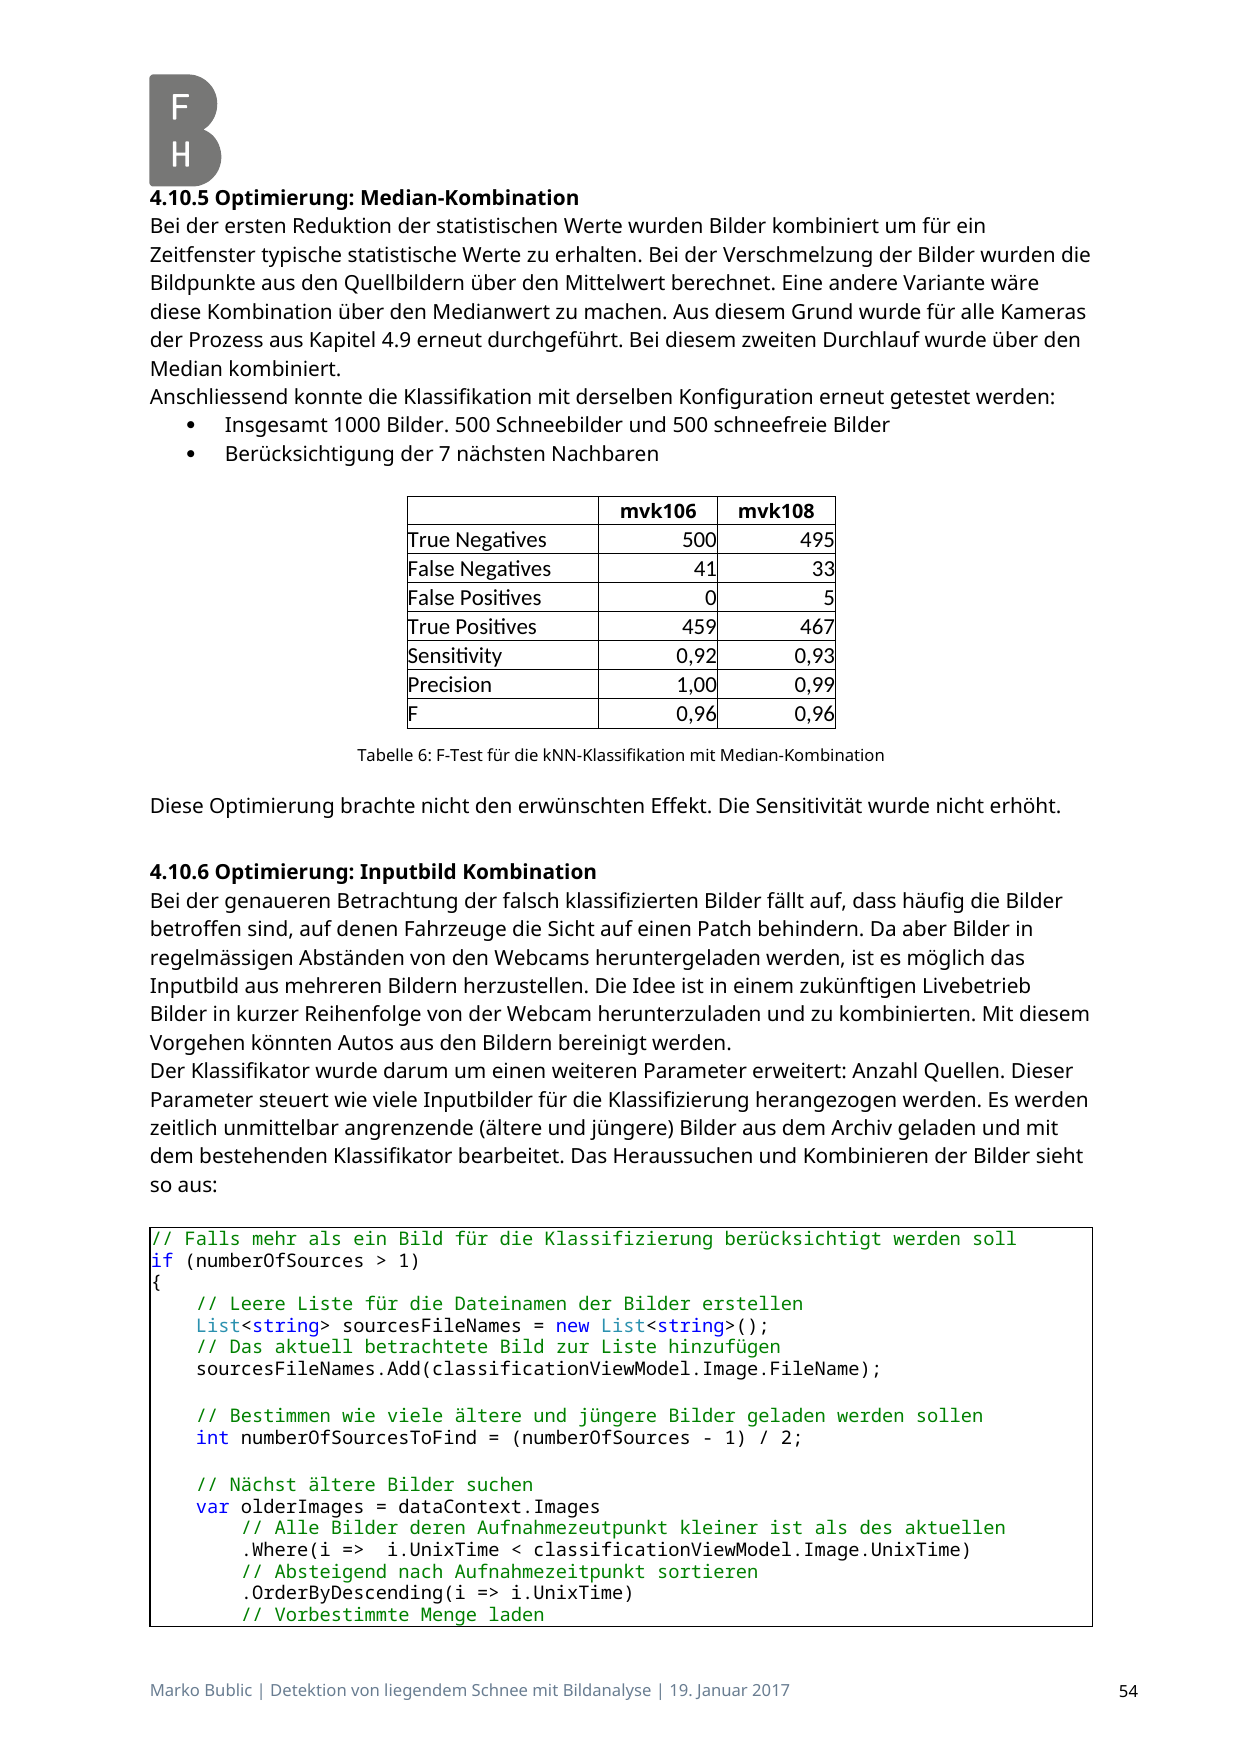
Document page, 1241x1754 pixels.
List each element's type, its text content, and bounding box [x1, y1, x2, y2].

table_cell 459 [599, 612, 717, 640]
table_cell True Negatives [408, 525, 598, 553]
table_cell 0,99 [718, 670, 835, 698]
table_cell 0,93 [718, 641, 835, 669]
table_cell Sensitivity [408, 641, 598, 669]
table_cell 0,96 [718, 699, 835, 727]
table_cell 33 [718, 554, 835, 582]
subtitle Optimierung: Median-Kombination [149, 183, 1093, 212]
table_cell 1,00 [599, 670, 717, 698]
table_cell True Positives [408, 612, 598, 640]
table_cell Precision [408, 670, 598, 698]
table_cell F [408, 699, 598, 727]
table_cell 5 [718, 583, 835, 611]
text Bei der ersten Reduktion der statistischen Werte wurden Bilder kombiniert um für ein Zeitfenster typische statistische Werte zu erhalten. Bei der Verschmelzung der Bilder wurden die Bildpunkte aus den Quellbildern über den Mittelwert berechnet. Eine andere Variante wäre diese Kombination über den Medianwert zu machen. Aus diesem Grund wurde für alle Kameras der Prozess aus Kapitel 4.9 erneut durchgeführt. Bei diesem zweiten Durchlauf wurde über den Median kombiniert. [149, 212, 1093, 382]
table_cell 495 [718, 525, 835, 553]
table_cell False Positives [408, 583, 598, 611]
text Diese Optimierung brachte nicht den erwünschten Effekt. Die Sensitivität wurde nicht erhöht. [149, 791, 1093, 820]
table_header [408, 497, 598, 524]
table_cell False Negatives [408, 554, 598, 582]
text Anschliessend konnte die Klassifikation mit derselben Konfiguration erneut getestet werden: [149, 382, 1093, 411]
table_cell 0 [599, 583, 717, 611]
table_cell 0,96 [599, 699, 717, 727]
table_cell 467 [718, 612, 835, 640]
text Bei der genaueren Betrachtung der falsch klassifizierten Bilder fällt auf, dass häufig die Bilder betroffen sind, auf denen Fahrzeuge die Sicht auf einen Patch behindern. Da aber Bilder in regelmässigen Abständen von den Webcams heruntergeladen werden, ist es möglich das Inputbild aus mehreren Bildern herzustellen. Die Idee ist in einem zukünftigen Livebetrieb Bilder in kurzer Reihenfolge von der Webcam herunterzuladen und zu kombinierten. Mit diesem Vorgehen könnten Autos aus den Bildern bereinigt werden. [149, 886, 1093, 1056]
text Der Klassifikator wurde darum um einen weiteren Parameter erweitert: Anzahl Quellen. Dieser Parameter steuert wie viele Inputbilder für die Klassifizierung herangezogen werden. Es werden zeitlich unmittelbar angrenzende (ältere und jüngere) Bilder aus dem Archiv geladen und mit dem bestehenden Klassifikator bearbeitet. Das Heraussuchen und Kombinieren der Bilder sieht so aus: [149, 1056, 1093, 1198]
subtitle Optimierung: Inputbild Kombination [149, 857, 1093, 886]
list Insgesamt 1000 Bilder. 500 Schneebilder und 500 schneefreie Bilder [187, 411, 1093, 439]
list Berücksichtigung der 7 nächsten Nachbaren [187, 439, 1093, 467]
table_cell 500 [599, 525, 717, 553]
table_header mvk108 [718, 497, 835, 524]
table_header mvk106 [599, 497, 717, 524]
table_cell 0,92 [599, 641, 717, 669]
table_cell 41 [599, 554, 717, 582]
